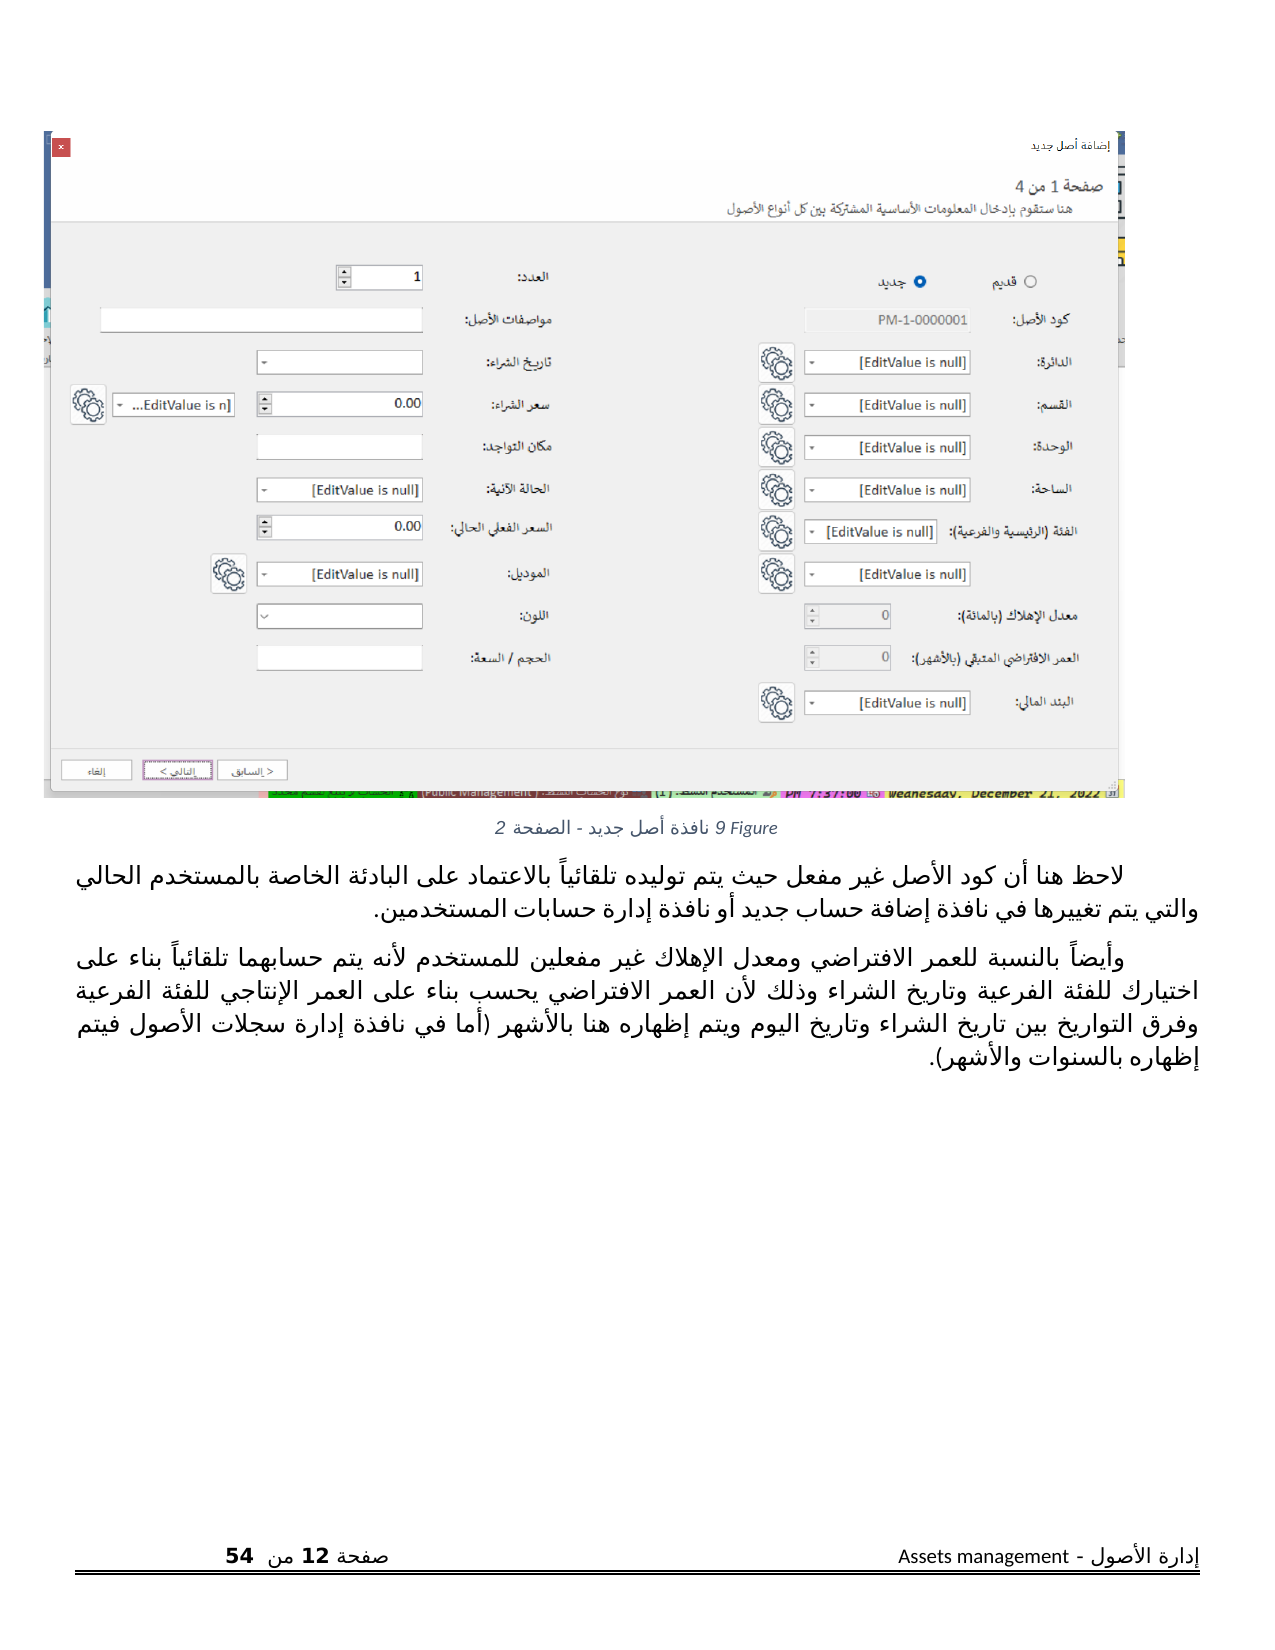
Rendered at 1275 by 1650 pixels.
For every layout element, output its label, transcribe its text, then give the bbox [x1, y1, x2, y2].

picture [43, 131, 1125, 798]
text Figure 9 نافذة أصل جديد - الصفحة 2 [75, 816, 1200, 839]
text لاحظ هنا أن كود الأصل غير مفعل حيث يتم توليده تلقائياً بالاعتماد على البادئة الخاصة بالمستخدم الحالي والتي يتم تغييرها في نافذة إضافة حساب جديد أو نافذة إدارة حسابات المستخدمين. [75, 860, 1200, 923]
text وأيضاً بالنسبة للعمر الافتراضي ومعدل الإهلاك غير مفعلين للمستخدم لأنه يتم حسابهما تلقائياً بناء على اختيارك للفئة الفرعية وتاريخ الشراء وذلك لأن العمر الافتراضي يحسب بناء على العمر الإنتاجي للفئة الفرعية وفرق التواريخ بين تاريخ الشراء وتاريخ اليوم ويتم إظهاره هنا بالأشهر (أما في نافذة إدارة سجلات الأصول فيتم إظهاره بالسنوات والأشهر). [75, 942, 1200, 1072]
